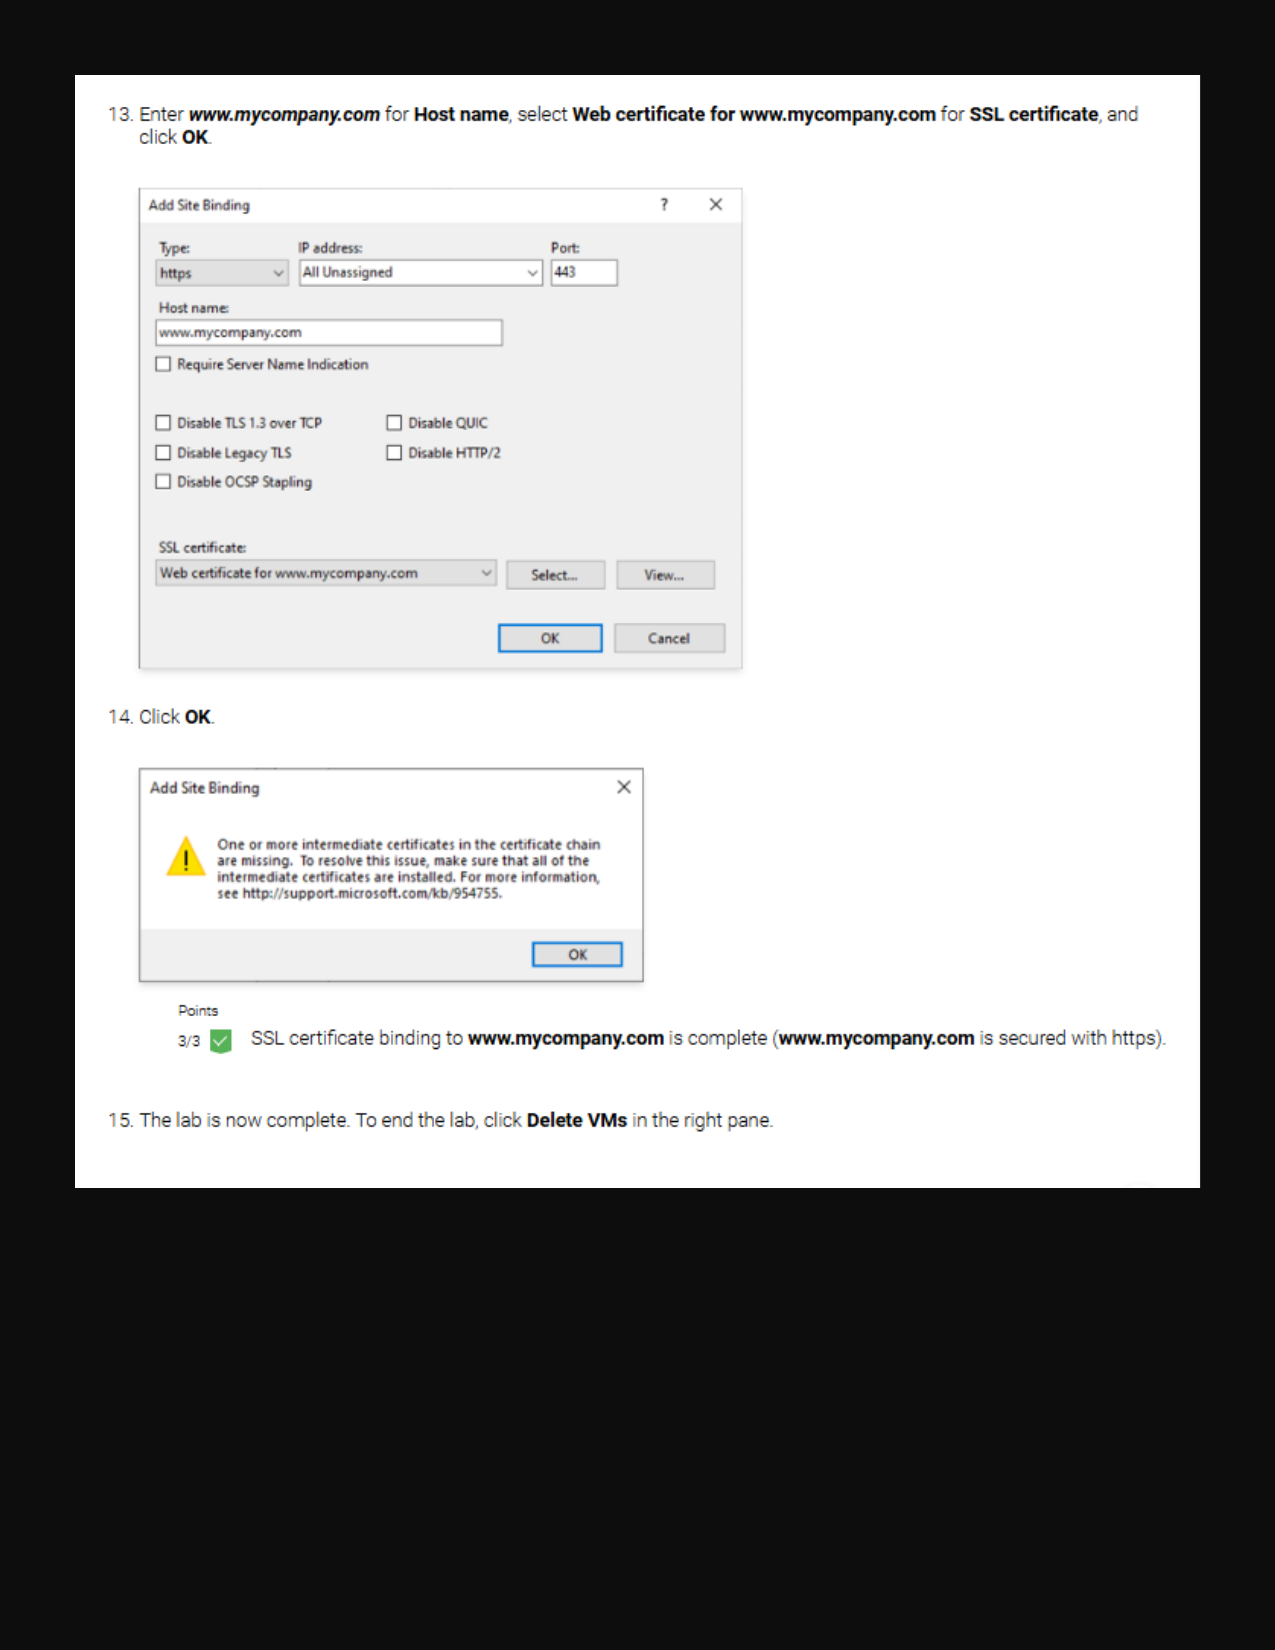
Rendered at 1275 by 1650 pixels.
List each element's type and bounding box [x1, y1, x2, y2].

picture [75, 75, 1200, 1188]
